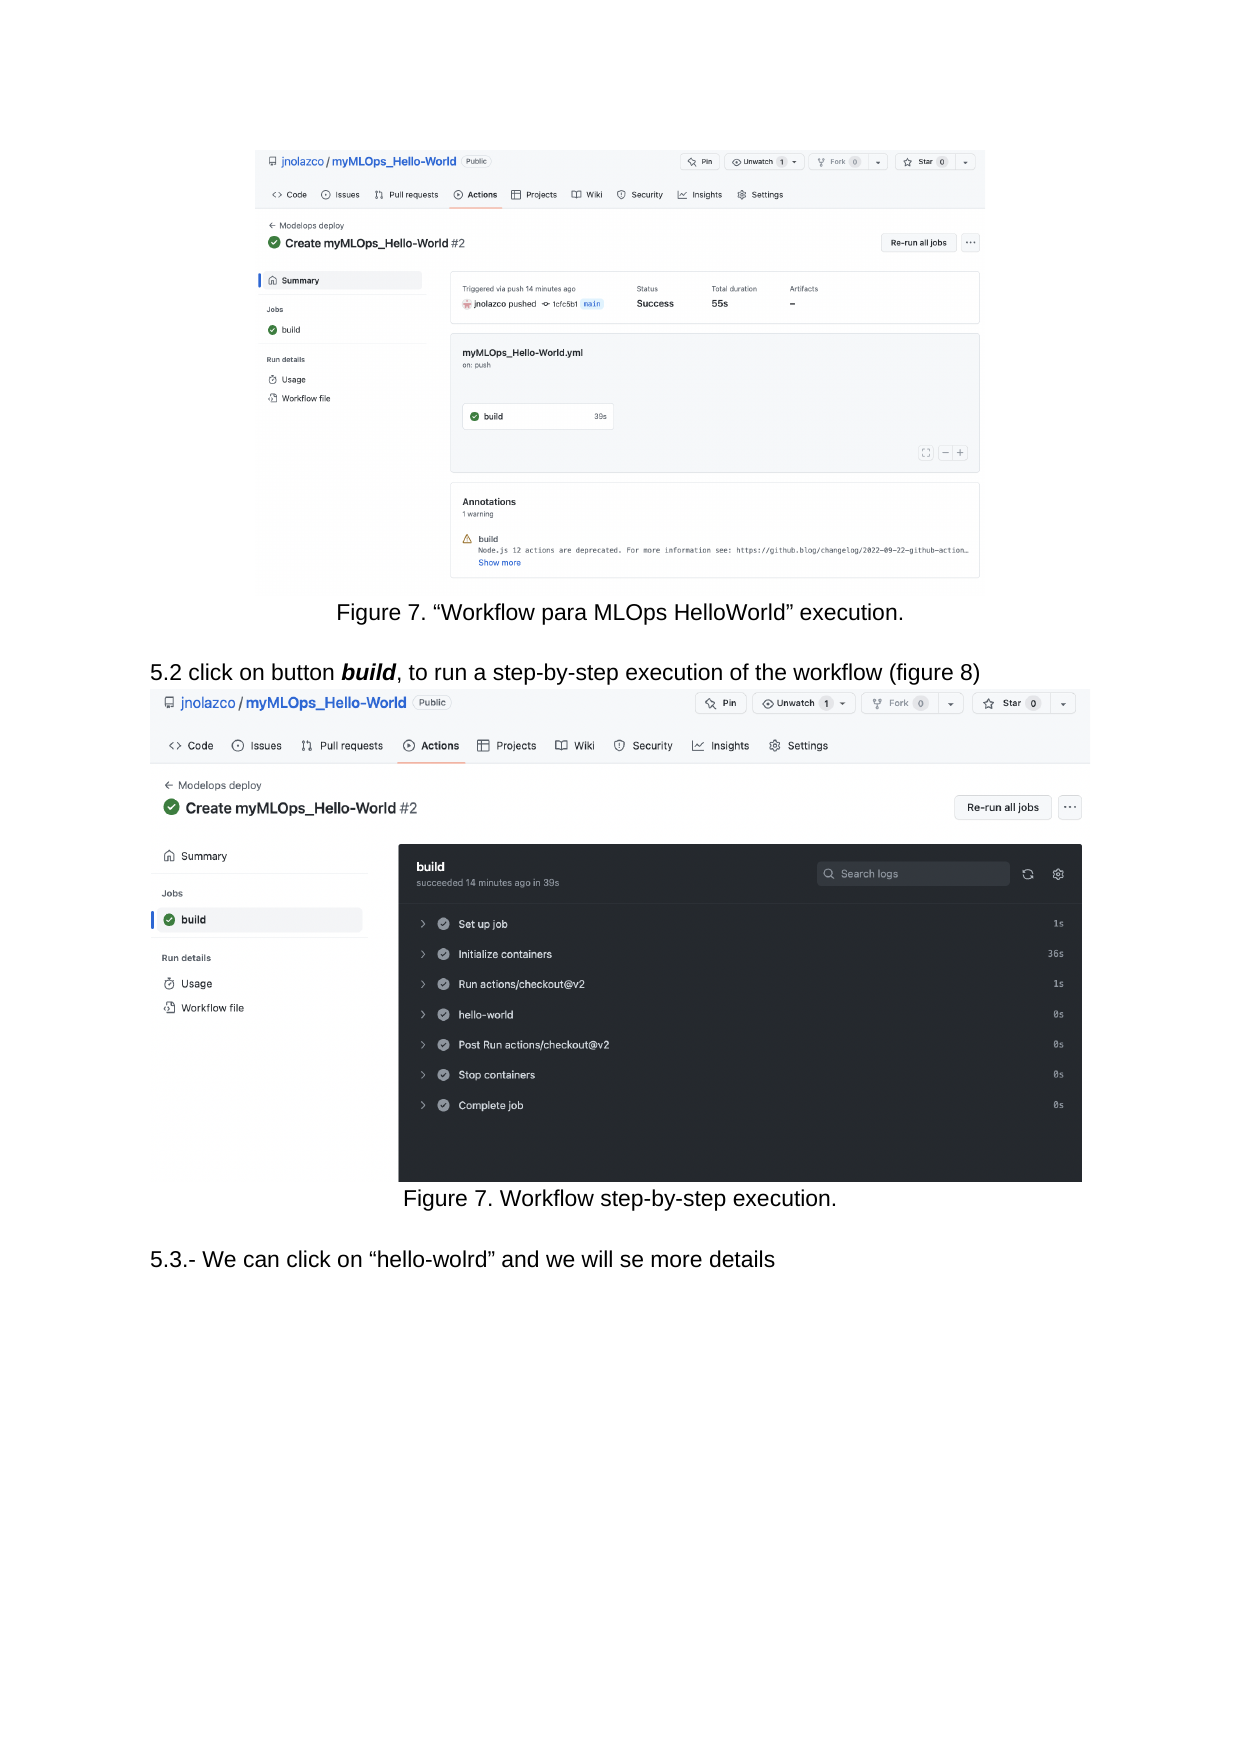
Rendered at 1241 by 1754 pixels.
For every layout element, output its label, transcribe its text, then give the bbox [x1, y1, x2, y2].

text 5.3.- We can click on “hello-wolrd” and we will se more details [150, 1246, 1090, 1272]
text Figure 7. Workflow step-by-step execution. [150, 1185, 1090, 1211]
picture [255, 150, 986, 596]
picture [150, 689, 1091, 1182]
text 5.2 click on button build, to run a step-by-step execution of the workflow (figure 8) [150, 659, 1090, 686]
text Figure 7. “Workflow para MLOps HelloWorld” execution. [150, 599, 1090, 625]
